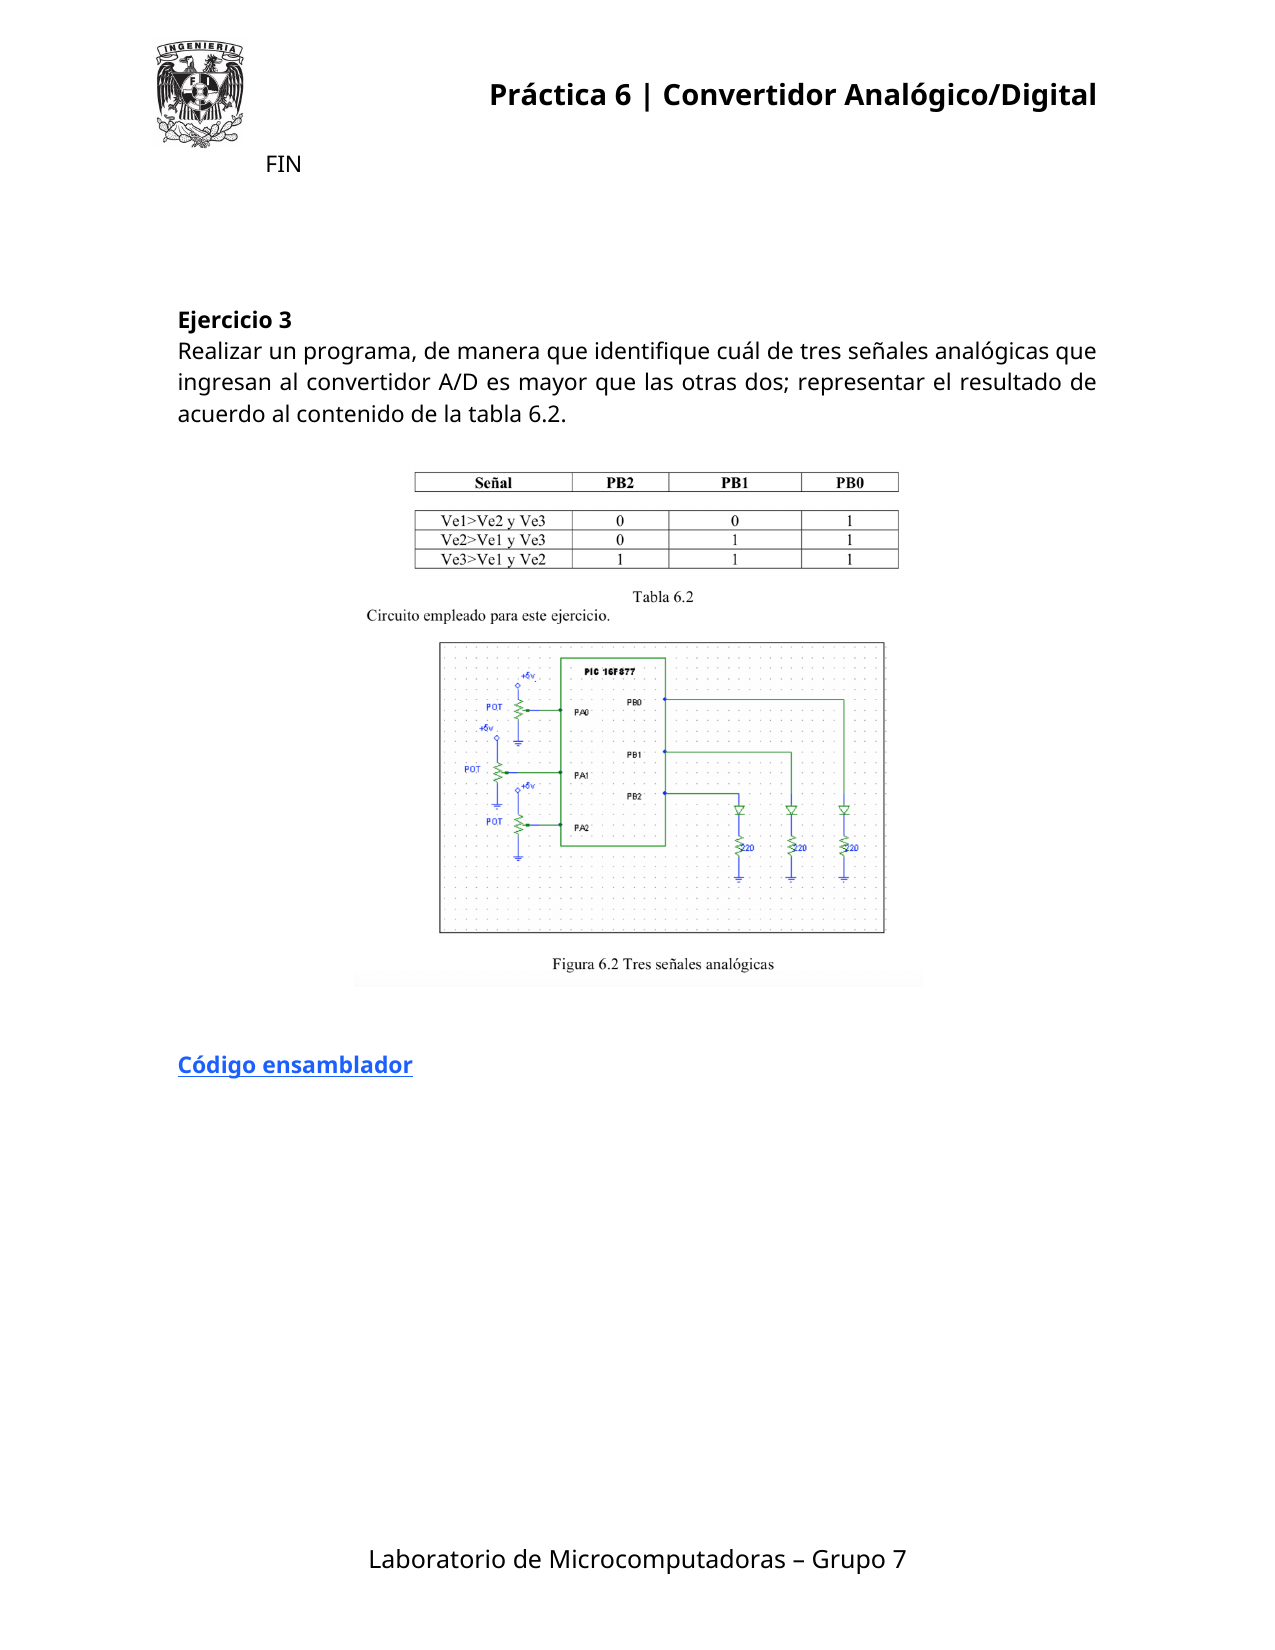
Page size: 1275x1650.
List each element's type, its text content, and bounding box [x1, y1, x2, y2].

picture [353, 457, 924, 987]
text FIN [177, 148, 1098, 179]
picture [152, 36, 247, 149]
text Realizar un programa, de manera que identifique cuál de tres señales analógicas que ingresan al convertidor A/D es mayor que las otras dos; representar el resultado de acuerdo al contenido de la tabla 6.2. [177, 335, 1098, 429]
text Ejercicio 3 [177, 304, 1098, 335]
text Código ensamblador [177, 1049, 1098, 1080]
